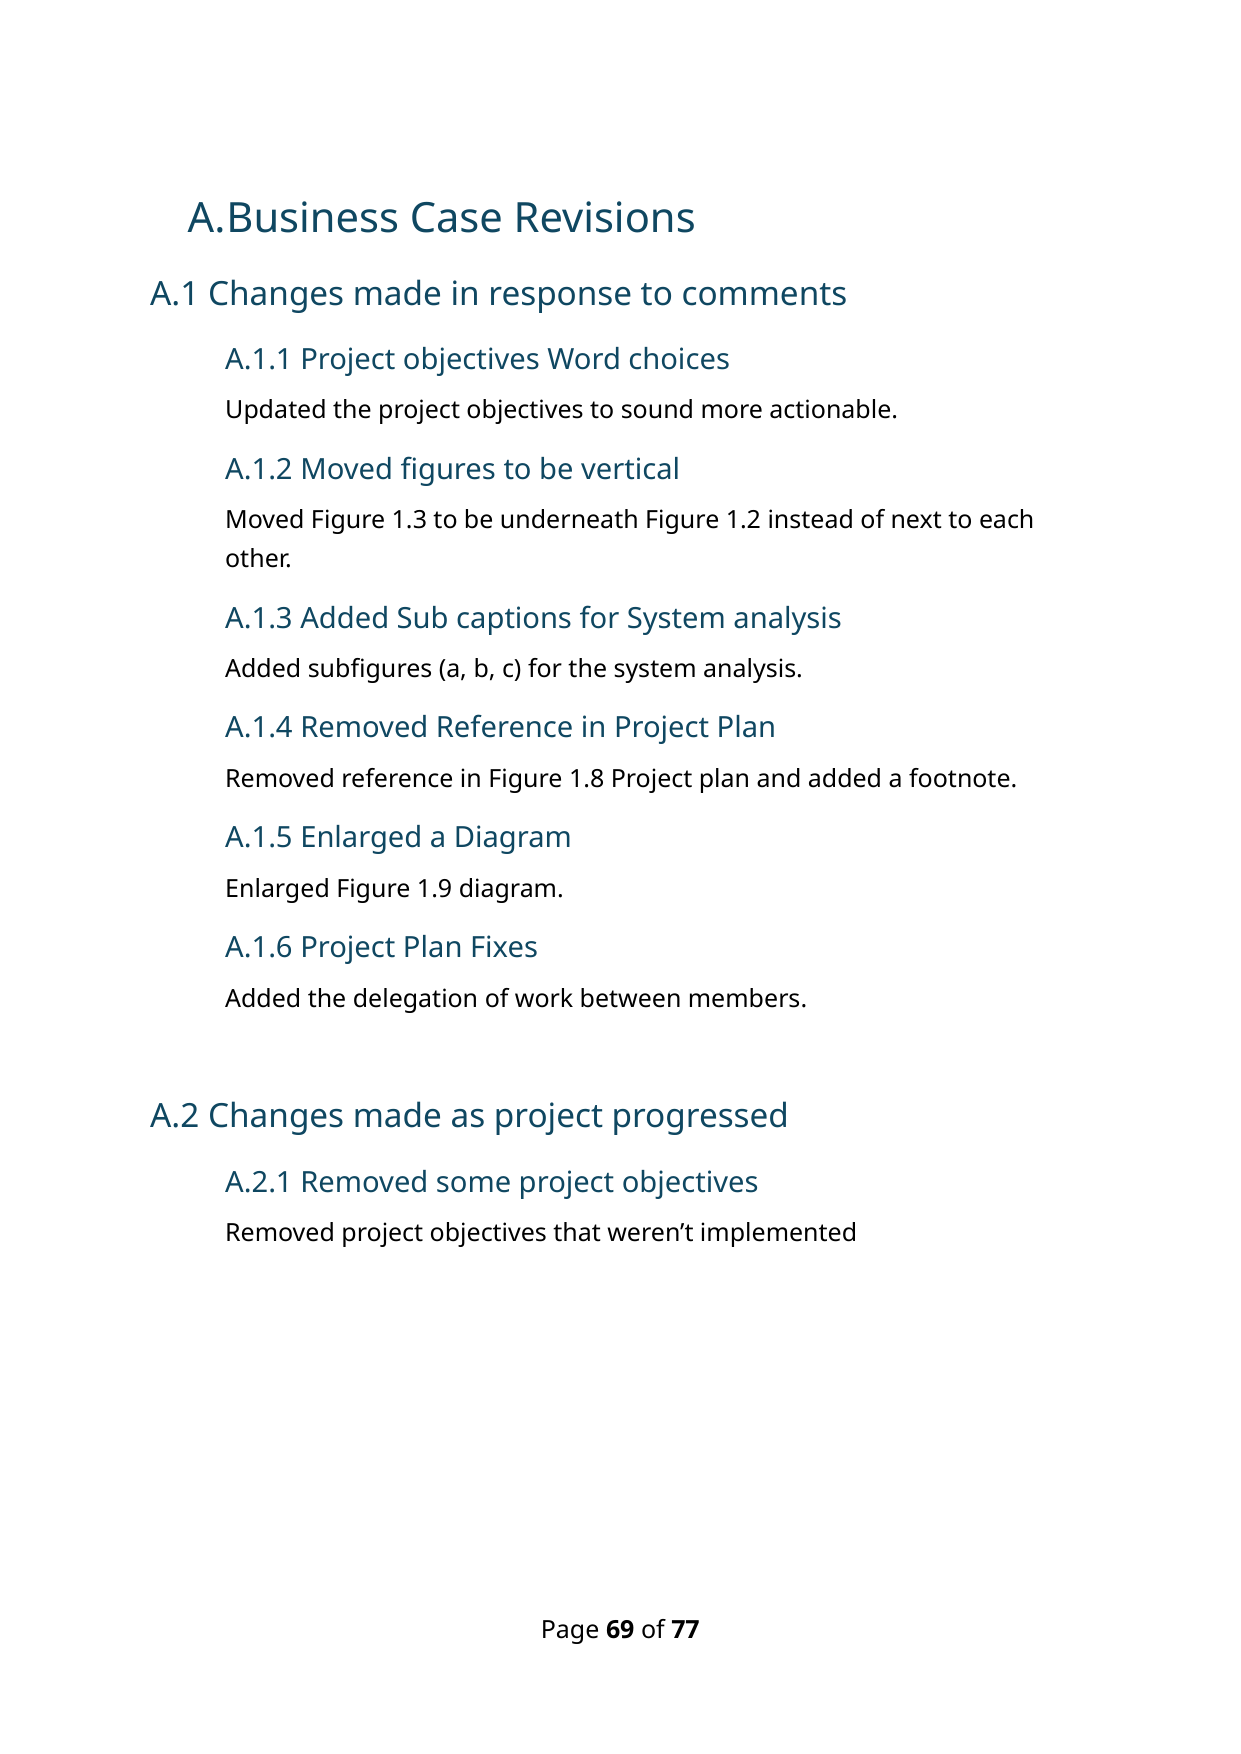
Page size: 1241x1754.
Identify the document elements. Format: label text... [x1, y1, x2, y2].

text Added subfigures (a, b, c) for the system analysis. [225, 651, 1090, 685]
subtitle A.2.1 Removed some project objectives [225, 1161, 1090, 1201]
text Updated the project objectives to sound more actionable. [225, 392, 1090, 426]
text Enlarged Figure 1.9 diagram. [225, 871, 1090, 904]
subtitle A.1.4 Removed Reference in Project Plan [225, 707, 1090, 746]
subtitle A.1.1 Project objectives Word choices [225, 338, 1090, 378]
subtitle A.1.3 Added Sub captions for System analysis [225, 597, 1090, 637]
subtitle A.1.5 Enlarged a Diagram [225, 817, 1090, 856]
subtitle A.1.6 Project Plan Fixes [225, 926, 1090, 966]
subtitle Business Case Revisions [187, 187, 1090, 244]
subtitle A.1.2 Moved figures to be vertical [225, 448, 1090, 488]
text Removed reference in Figure 1.8 Project plan and added a footnote. [225, 761, 1090, 795]
subtitle A.1 Changes made in response to comments [150, 269, 1090, 315]
text Moved Figure 1.3 to be underneath Figure 1.2 instead of next to each other. [225, 502, 1090, 575]
text Removed project objectives that weren’t implemented [225, 1215, 1090, 1249]
text Added the delegation of work between members. [150, 980, 1090, 1014]
subtitle A.2 Changes made as project progressed [150, 1092, 1090, 1137]
